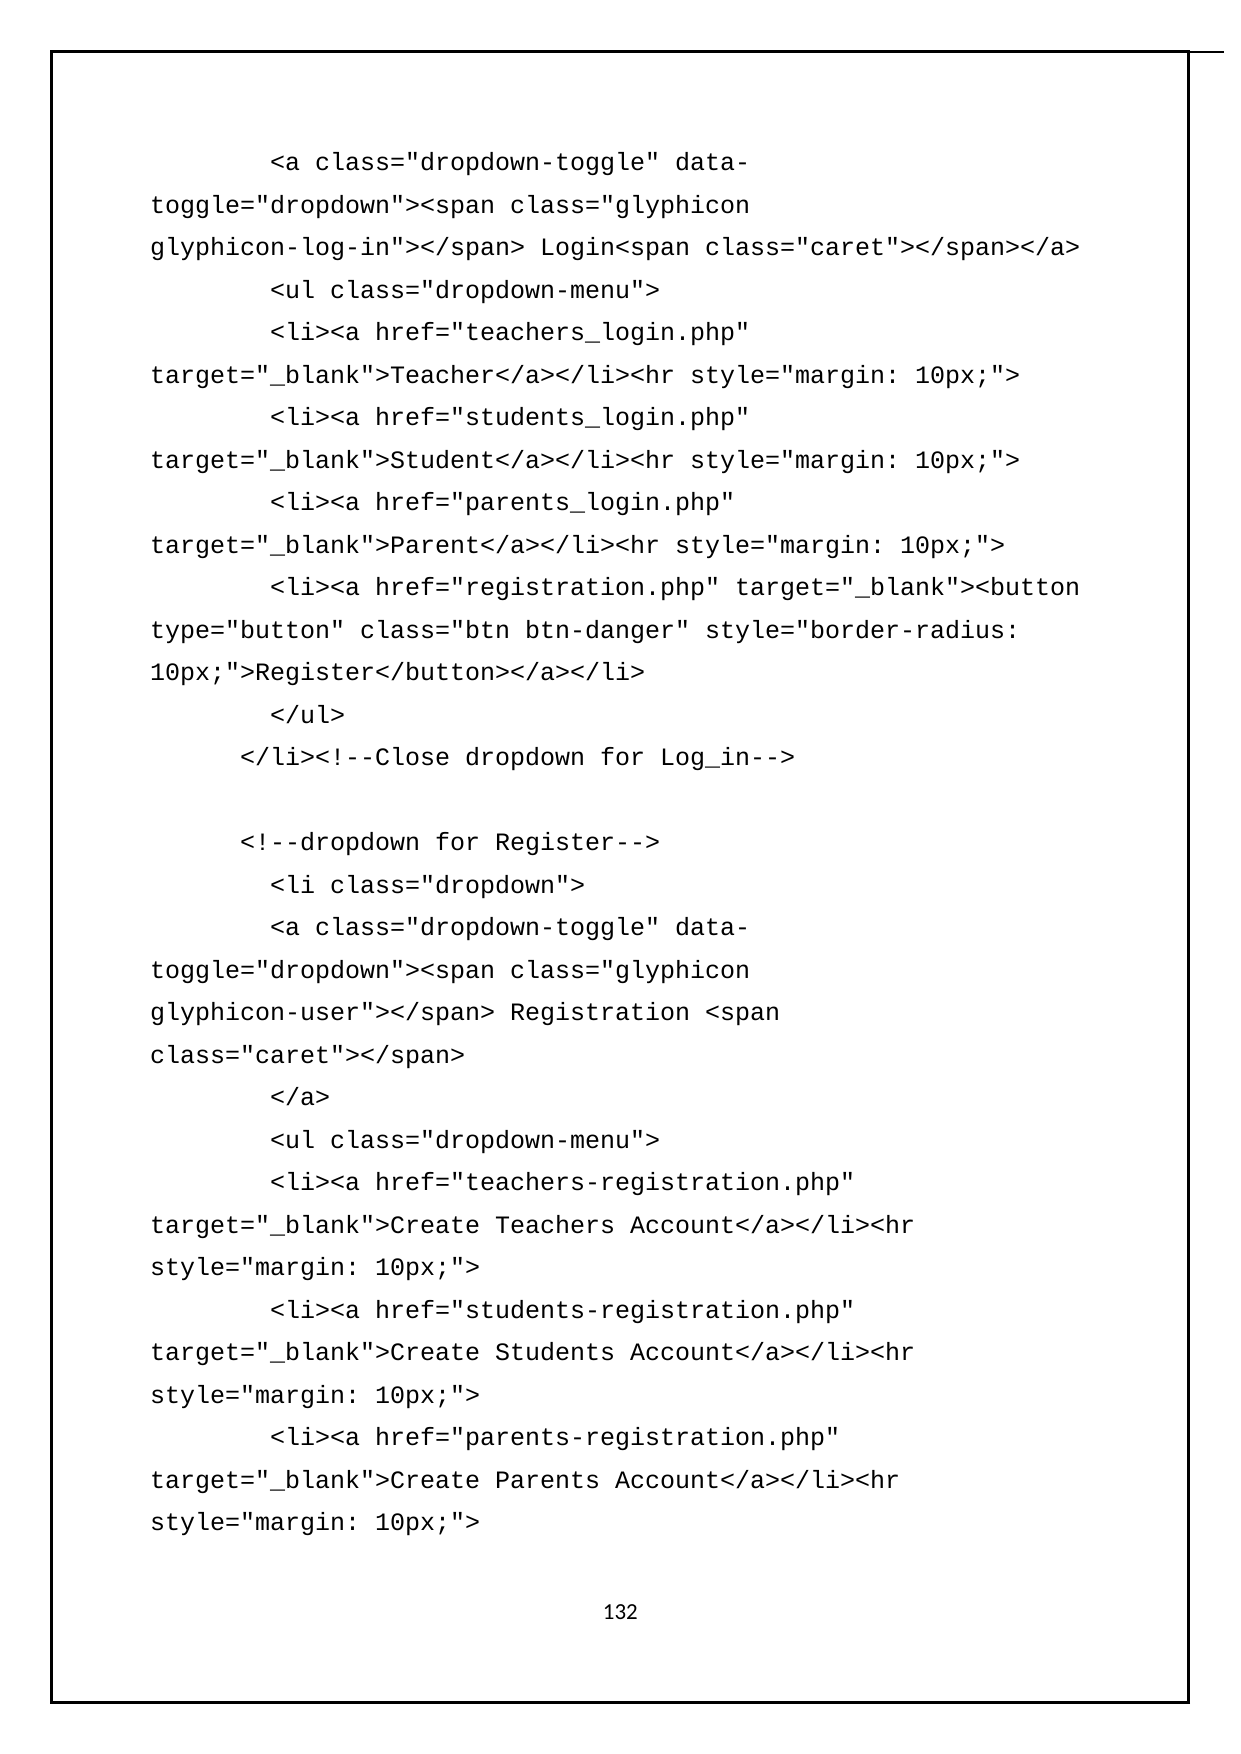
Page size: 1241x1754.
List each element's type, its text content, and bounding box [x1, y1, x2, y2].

text <a class="dropdown-toggle" data-toggle="dropdown"><span class="glyphicon glyphicon-user"></span> Registration <span class="caret"></span> [150, 915, 1090, 1071]
text <a class="dropdown-toggle" data-toggle="dropdown"><span class="glyphicon glyphicon-log-in"></span> Login<span class="caret"></span></a> [150, 150, 1090, 263]
text <!--dropdown for Register--> [150, 830, 1090, 858]
text <li><a href="students_login.php" target="_blank">Student</a></li><hr style="margin: 10px;"> [150, 405, 1090, 476]
text </li><!--Close dropdown for Log_in--> [150, 745, 1090, 773]
text </ul> [150, 702, 1090, 731]
text </a> [150, 1085, 1090, 1113]
text <li><a href="students-registration.php" target="_blank">Create Students Account</a></li><hr style="margin: 10px;"> [150, 1297, 1090, 1411]
text <li><a href="registration.php" target="_blank"><button type="button" class="btn btn-danger" style="border-radius: 10px;">Register</button></a></li> [150, 575, 1090, 688]
text <li><a href="teachers-registration.php" target="_blank">Create Teachers Account</a></li><hr style="margin: 10px;"> [150, 1170, 1090, 1283]
text <ul class="dropdown-menu"> [150, 277, 1090, 306]
text <li><a href="parents_login.php" target="_blank">Parent</a></li><hr style="margin: 10px;"> [150, 490, 1090, 561]
text <li><a href="teachers_login.php" target="_blank">Teacher</a></li><hr style="margin: 10px;"> [150, 320, 1090, 391]
text <ul class="dropdown-menu"> [150, 1127, 1090, 1156]
text <li><a href="parents-registration.php" target="_blank">Create Parents Account</a></li><hr style="margin: 10px;"> [150, 1425, 1090, 1538]
text <li class="dropdown"> [150, 872, 1090, 901]
